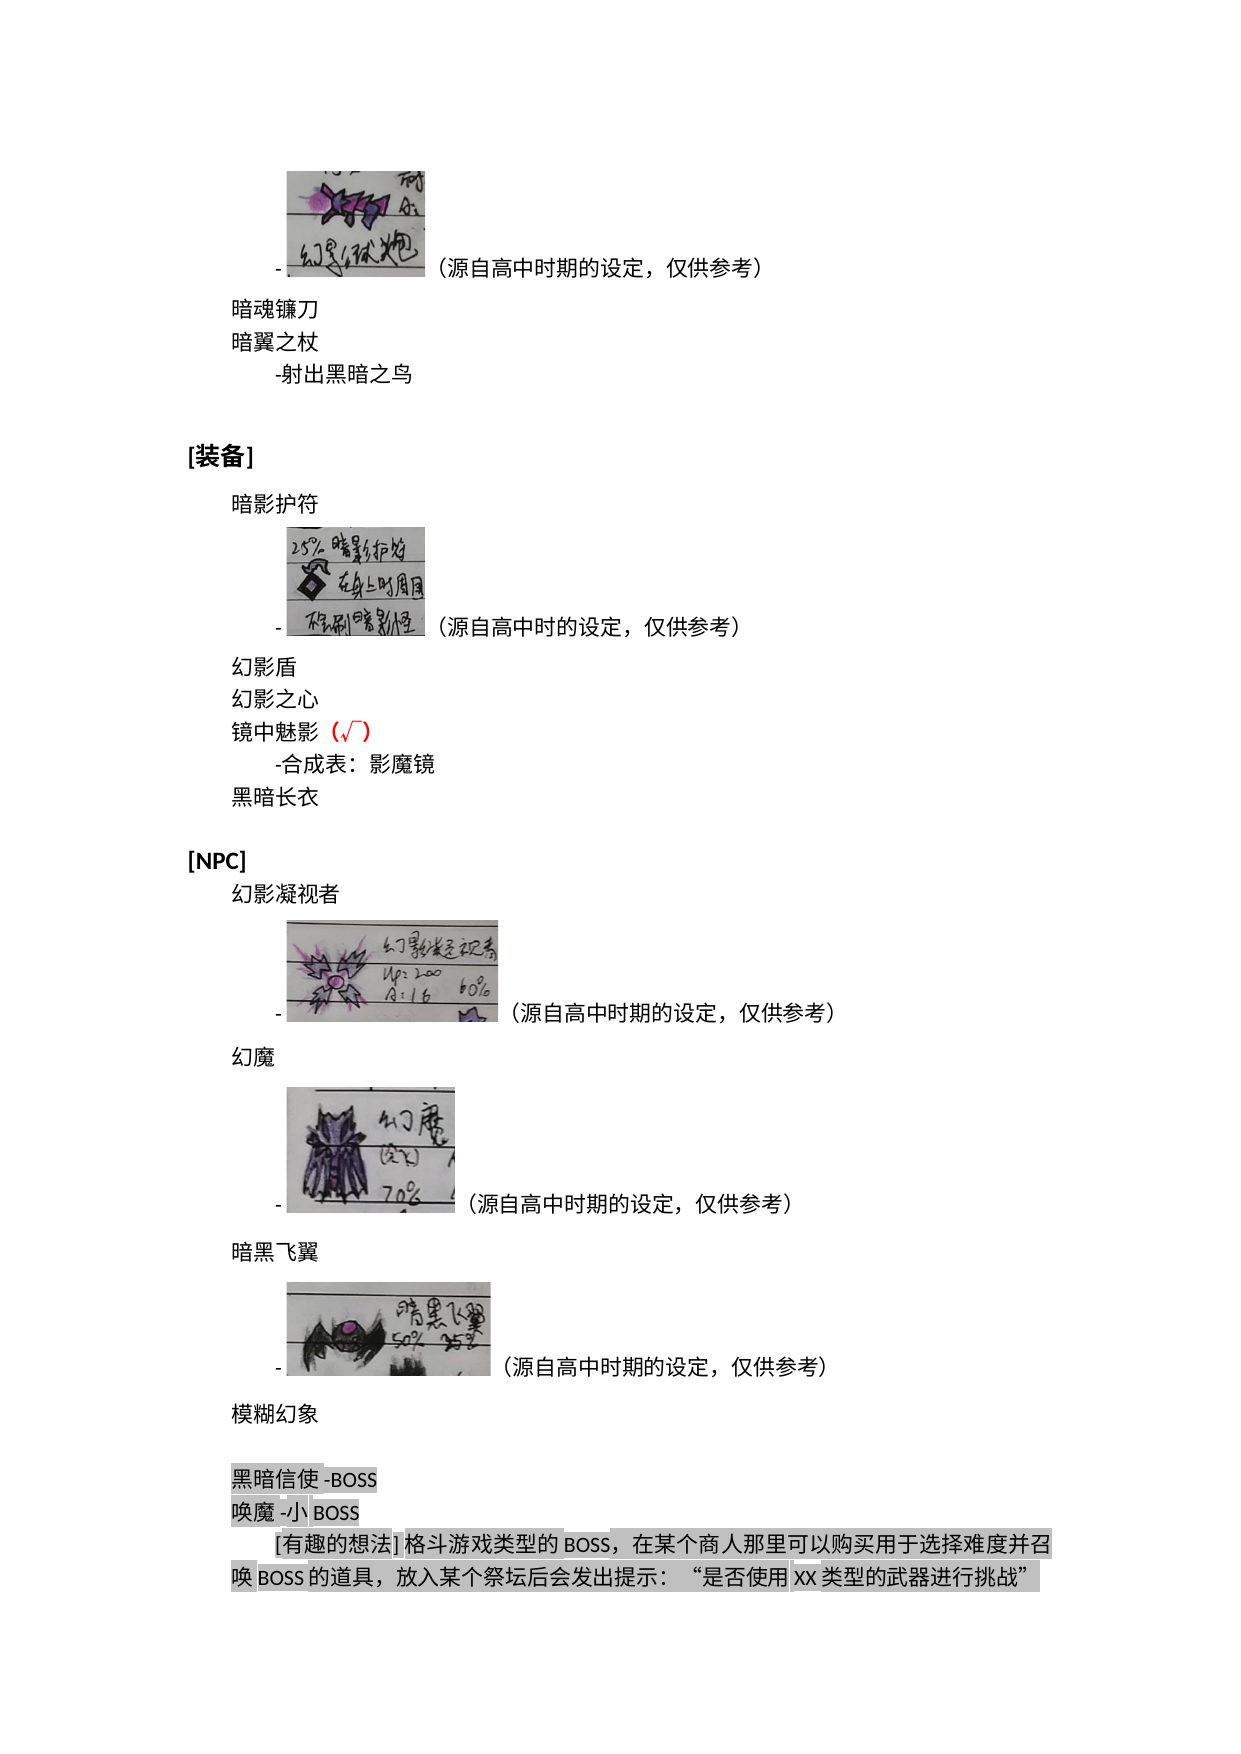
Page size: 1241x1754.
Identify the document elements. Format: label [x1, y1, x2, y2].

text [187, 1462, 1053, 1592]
picture [286, 1282, 491, 1376]
picture [286, 527, 425, 636]
picture [286, 920, 499, 1022]
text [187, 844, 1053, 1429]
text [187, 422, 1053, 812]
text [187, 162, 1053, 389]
picture [286, 1087, 455, 1213]
picture [286, 171, 426, 277]
